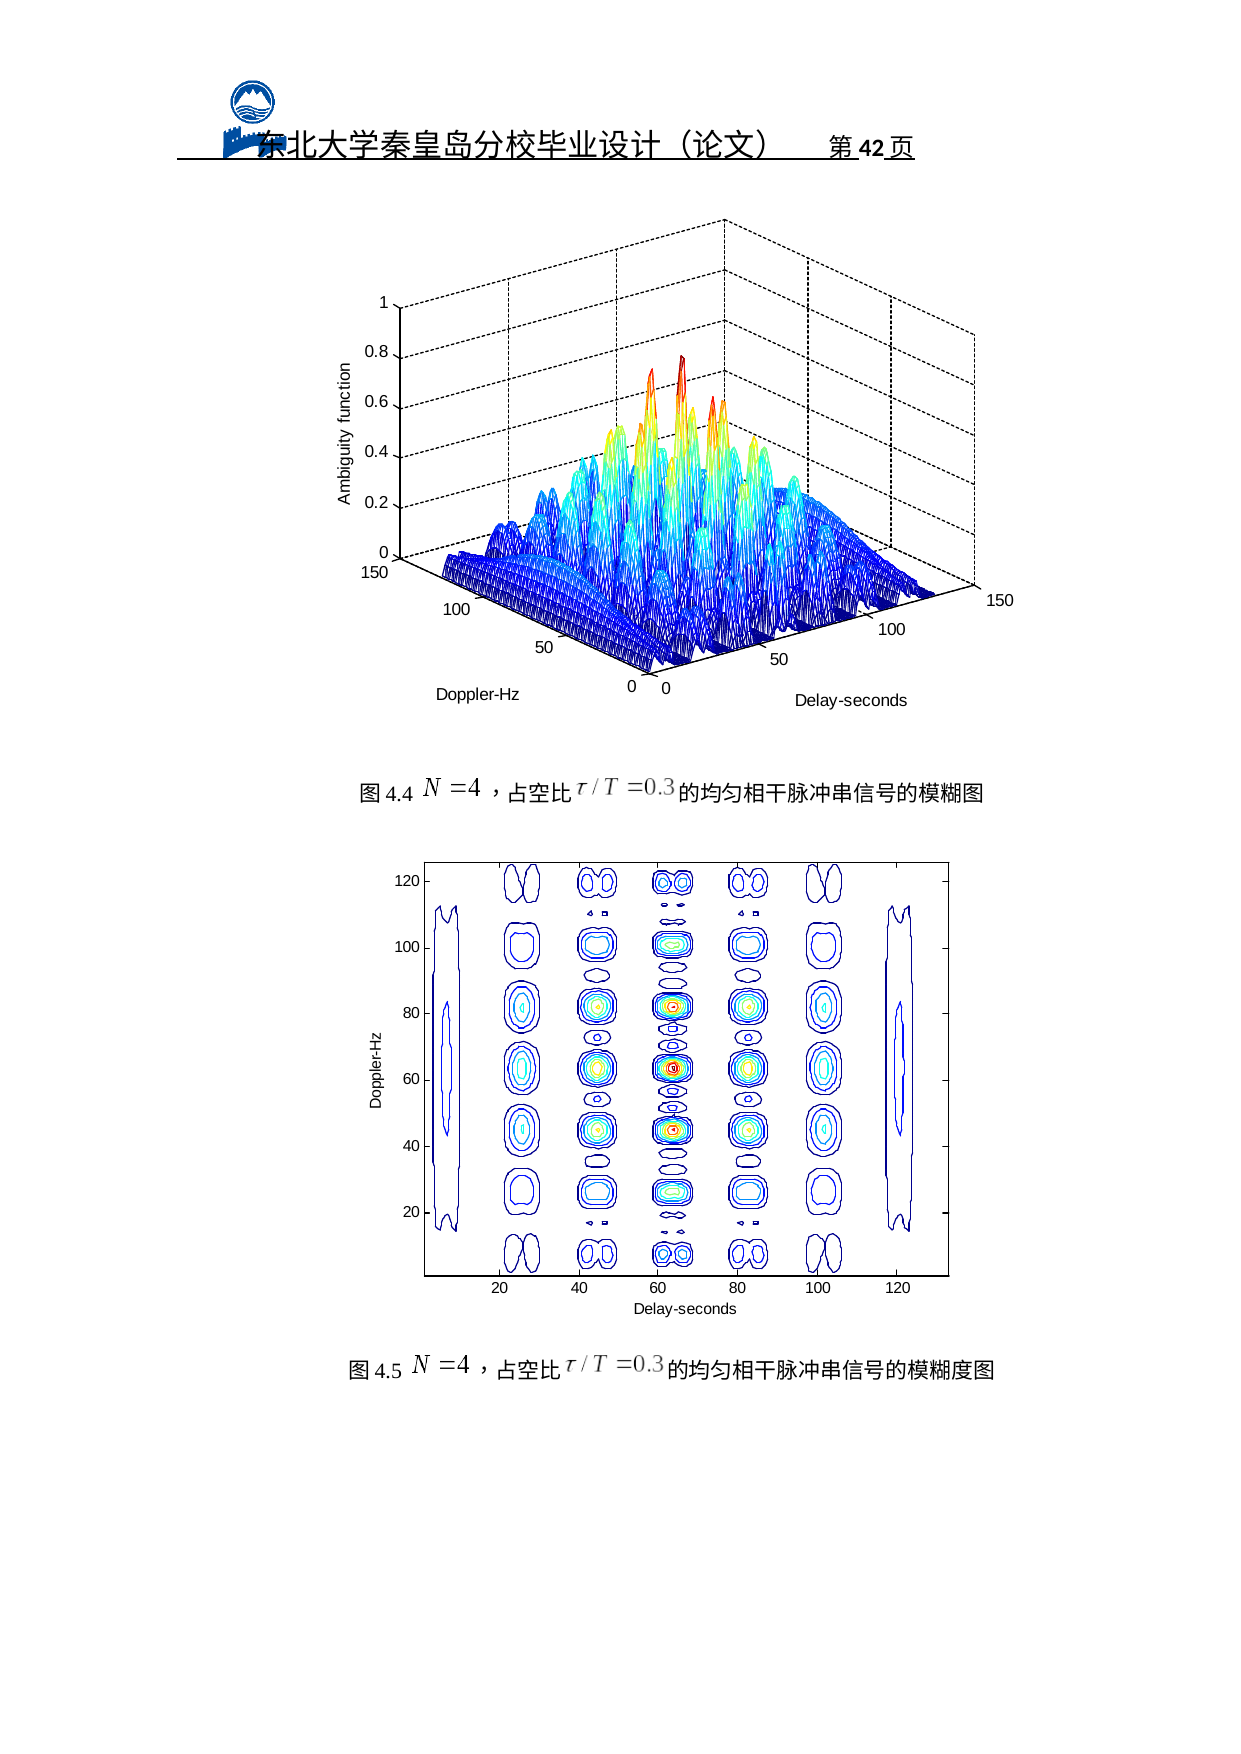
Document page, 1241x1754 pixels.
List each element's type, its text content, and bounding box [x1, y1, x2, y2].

picture [214, 79, 292, 158]
text 图4.5 ，占空比的均匀相干脉冲串信号的模糊度图 [177, 1333, 1122, 1401]
text 图4.4 ，占空比的均匀相干脉冲串信号的模糊图 [177, 756, 1122, 824]
